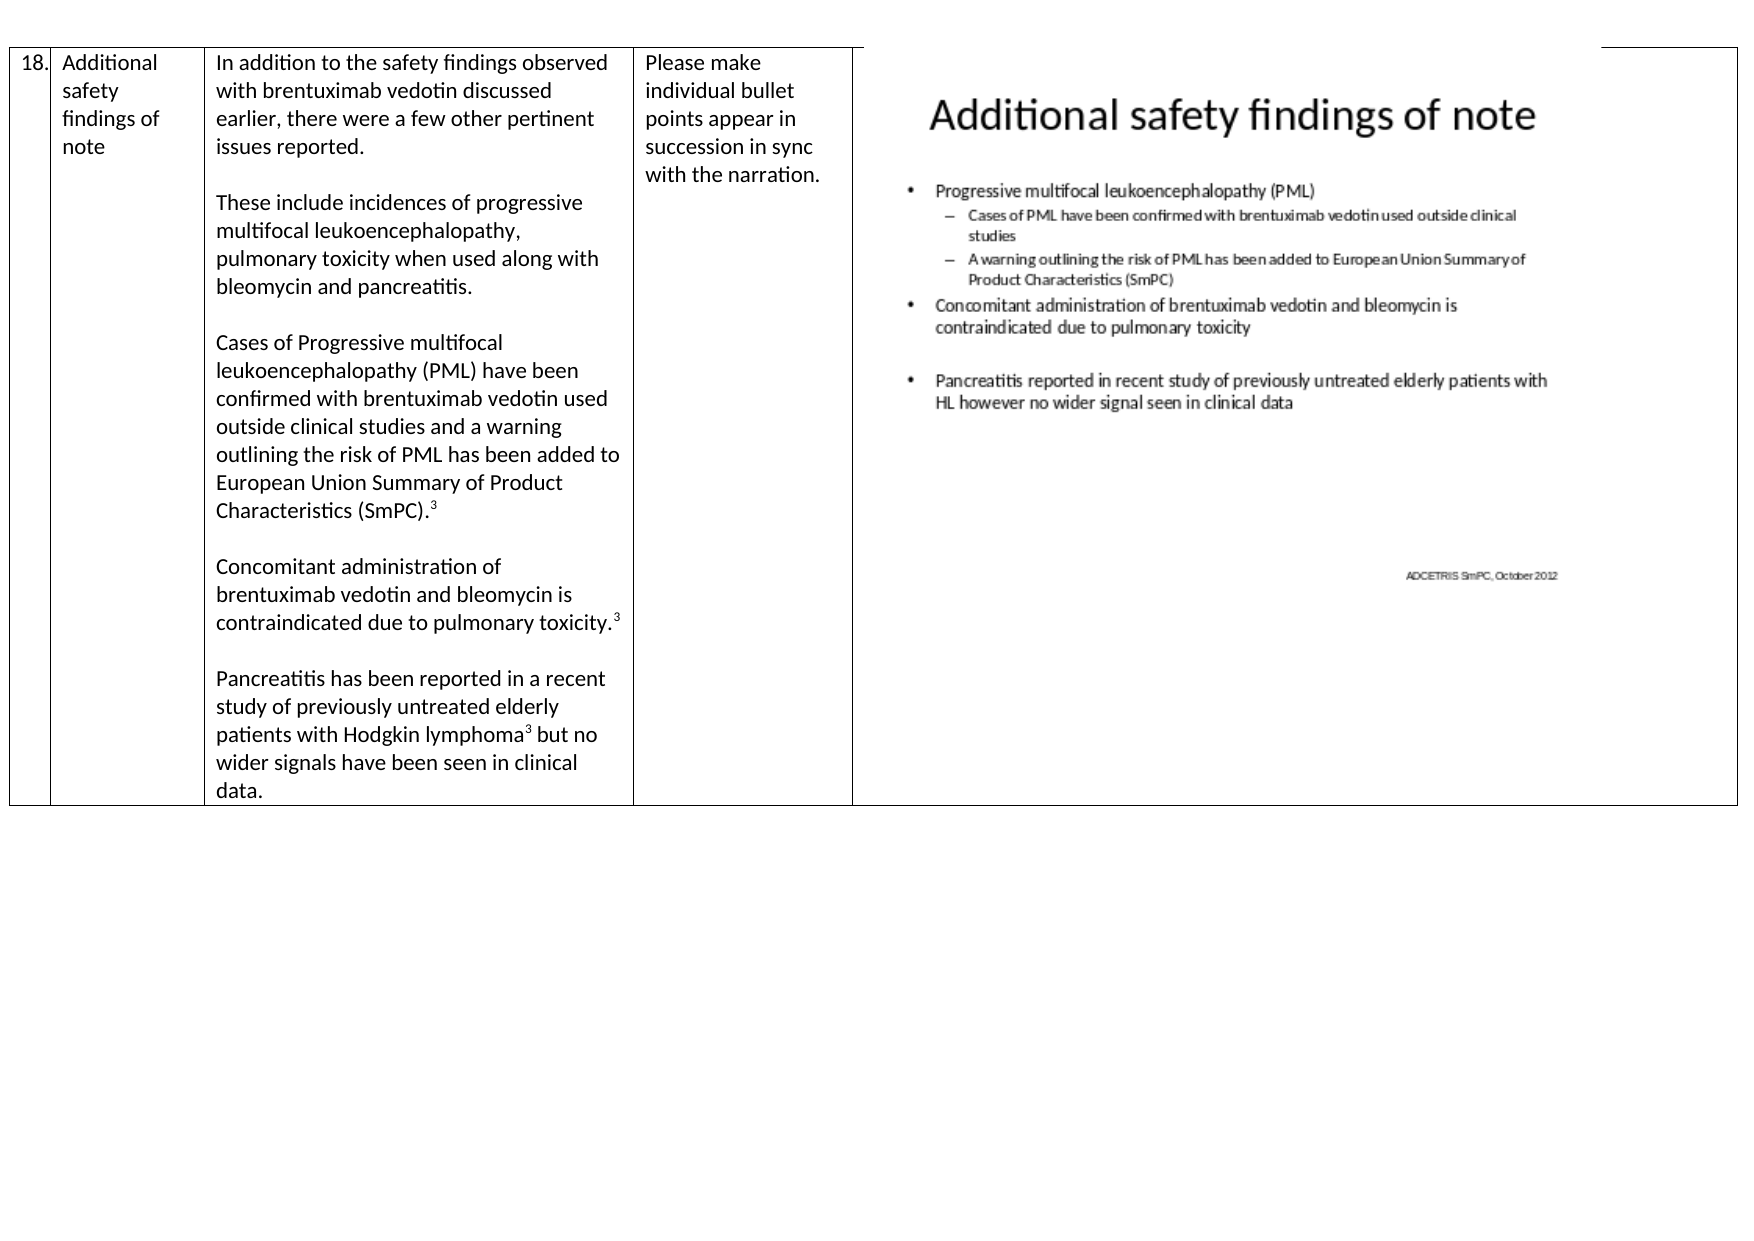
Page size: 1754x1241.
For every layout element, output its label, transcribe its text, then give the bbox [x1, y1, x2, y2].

table_cell [10, 48, 50, 804]
table_cell [853, 48, 1737, 804]
table_cell Please make individual bullet points appear in succession in sync with the narration. [634, 48, 852, 804]
table_cell In addition to the safety findings observed with brentuximab vedotin discussed earlier, there were a few other pertinent issues reported. These include incidences of progressive multifocal leukoencephalopathy, pulmonary toxicity when used along with bleomycin and pancreatitis. Cases of Progressive multifocal leukoencephalopathy (PML) have been confirmed with brentuximab vedotin used outside clinical studies and a warning outlining the risk of PML has been added to European Union Summary of Product Characteristics (SmPC).3 Concomitant administration of brentuximab vedotin and bleomycin is contraindicated due to pulmonary toxicity.3 Pancreatitis has been reported in a recent study of previously untreated elderly patients with Hodgkin lymphoma3 but no wider signals have been seen in clinical data. [205, 48, 633, 804]
table_cell Additional safety findings of note [51, 48, 204, 804]
